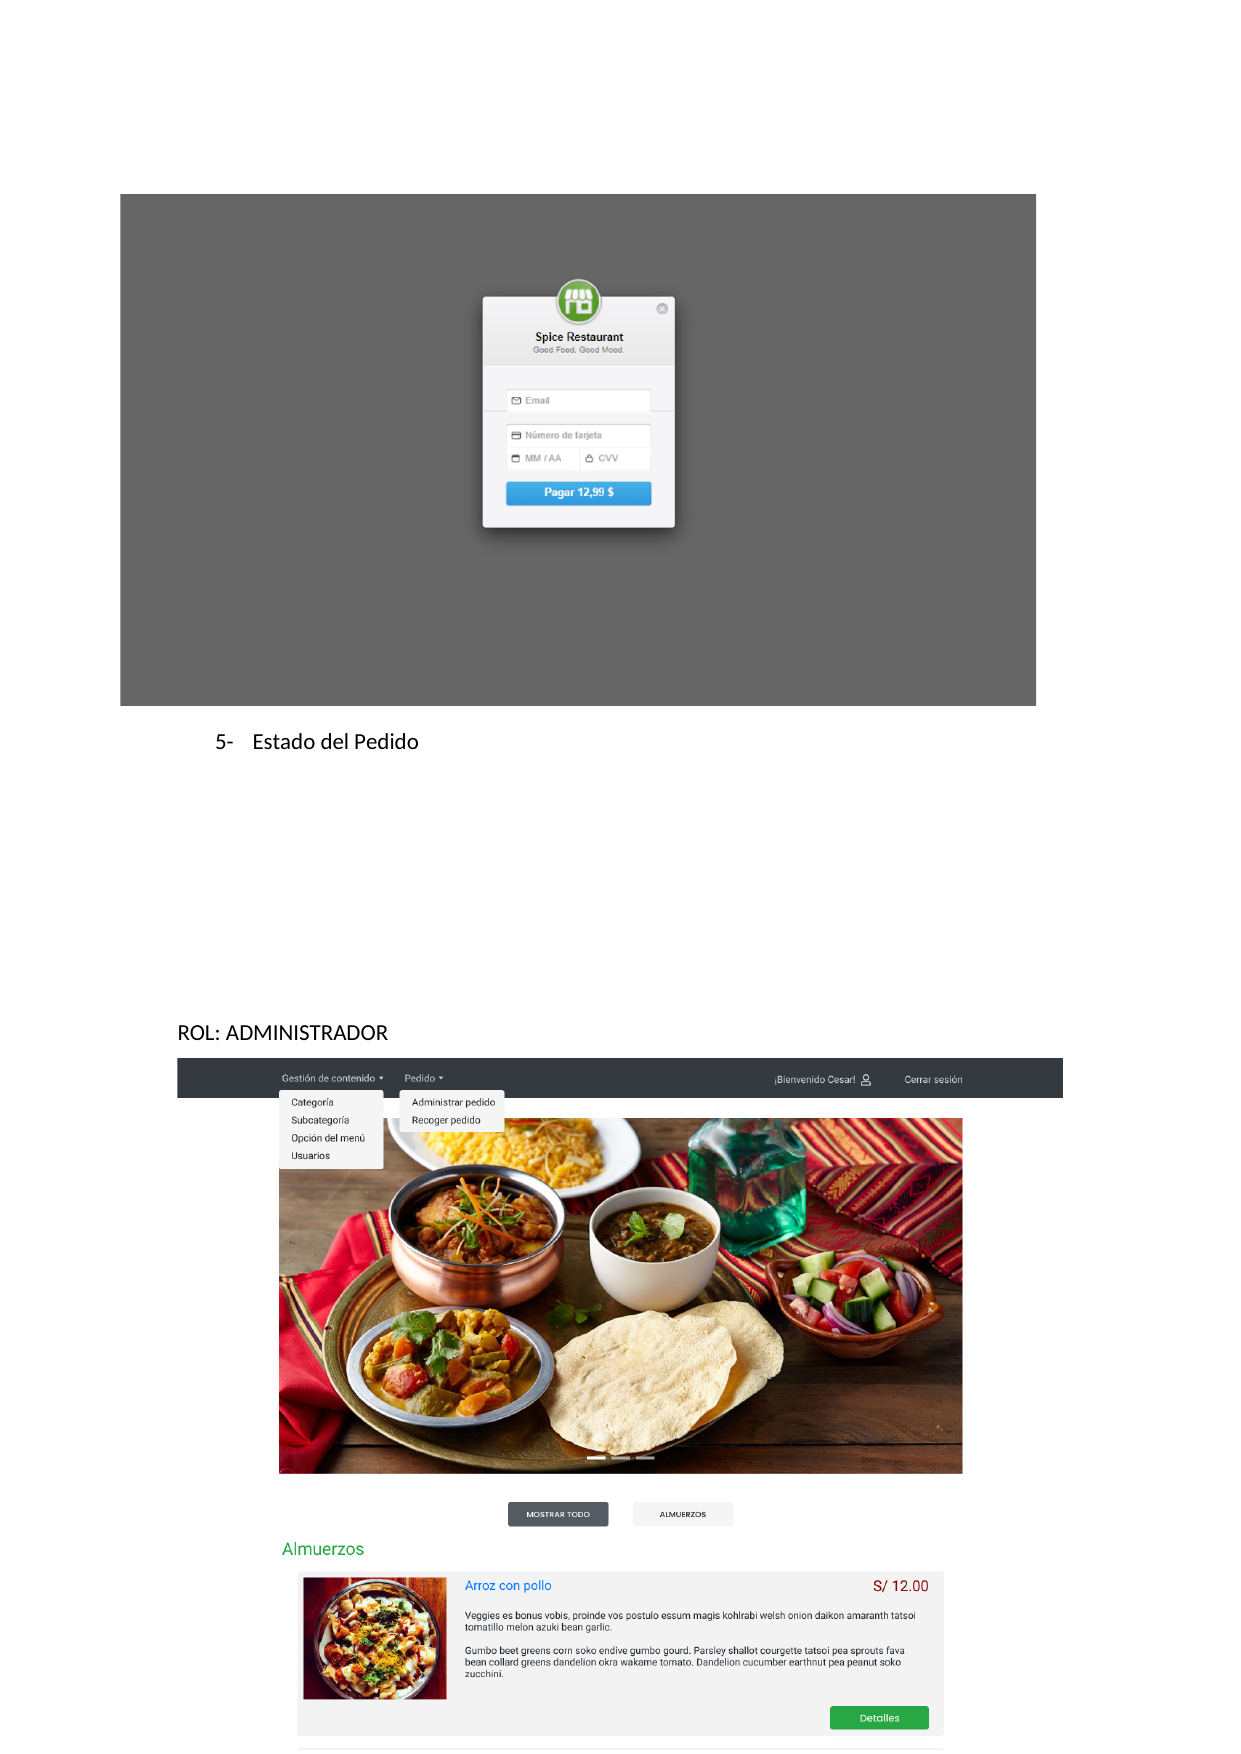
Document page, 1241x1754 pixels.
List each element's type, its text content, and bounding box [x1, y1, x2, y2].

picture [120, 194, 1037, 706]
picture [177, 1058, 1063, 1750]
text ROL: ADMINISTRADOR [177, 1018, 1063, 1046]
